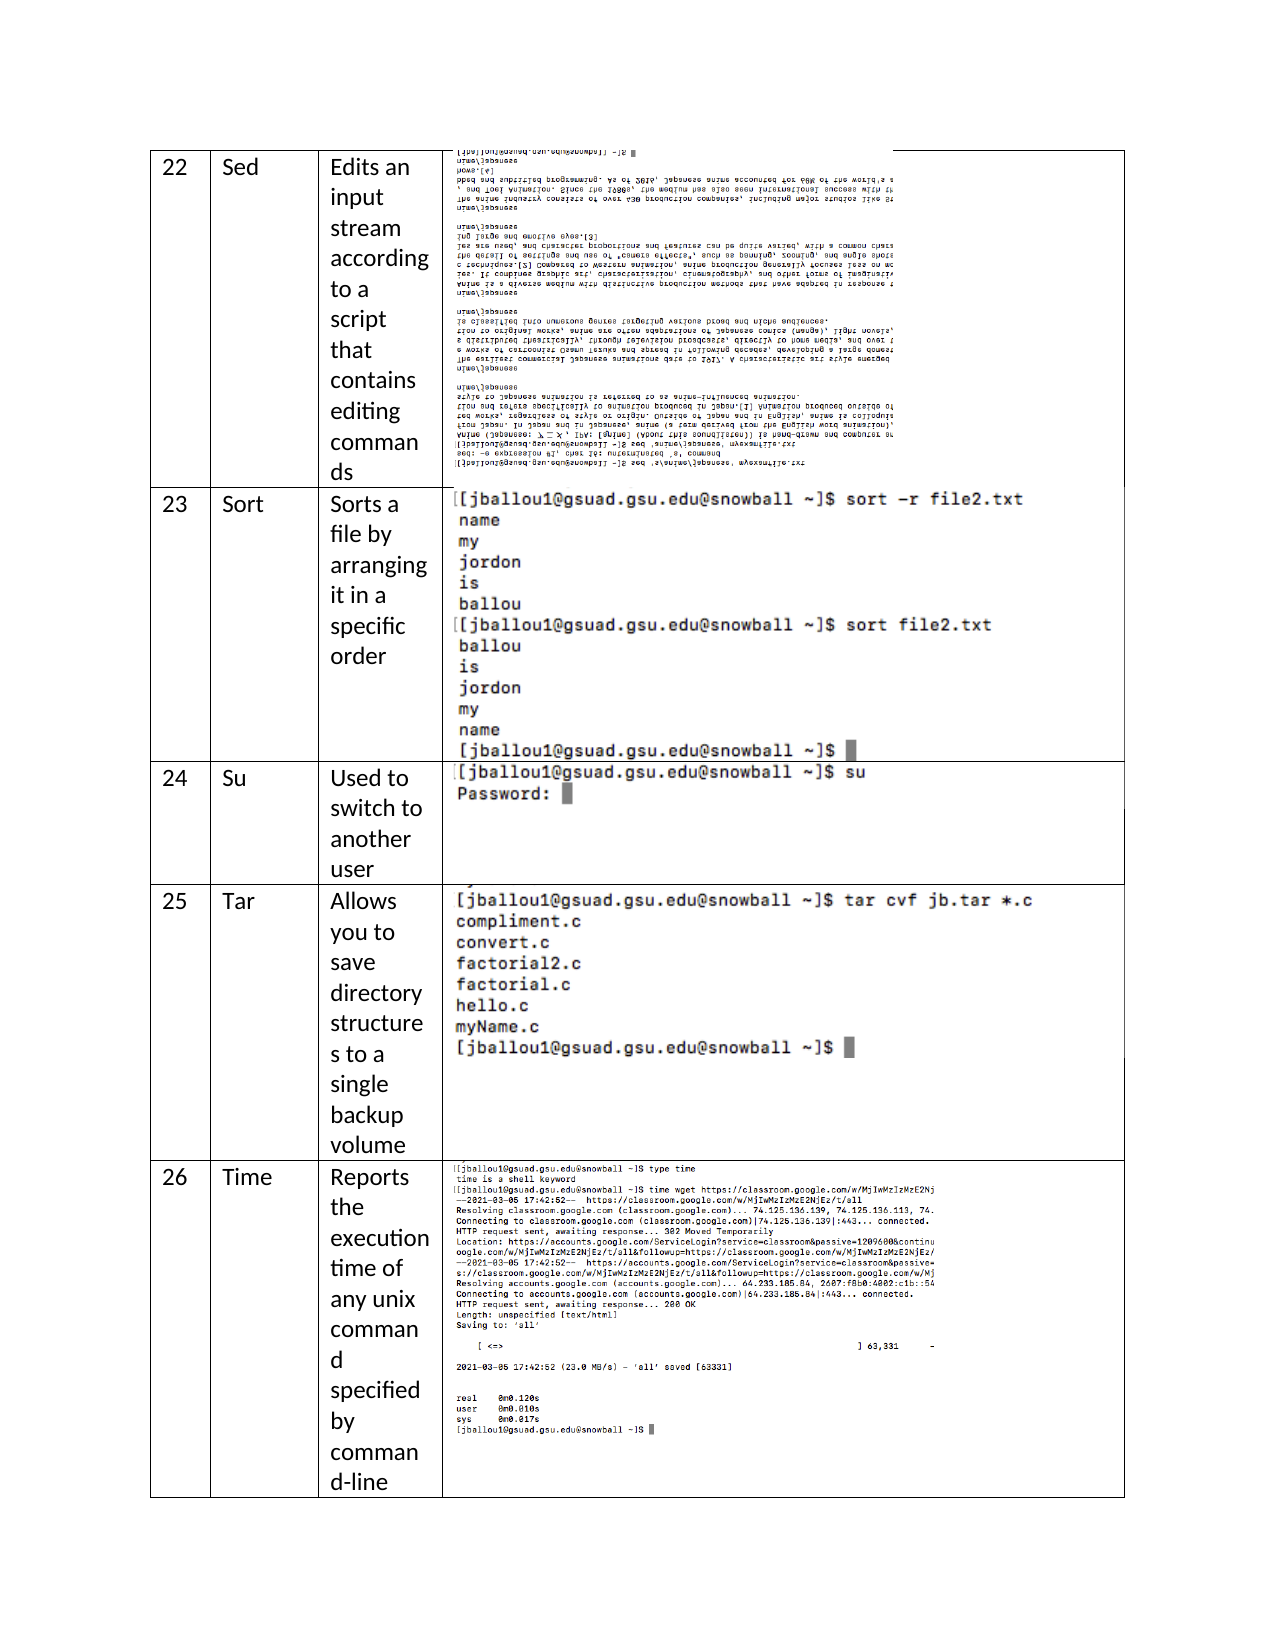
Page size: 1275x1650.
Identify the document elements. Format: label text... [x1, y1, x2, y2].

picture [453, 150, 893, 468]
table_cell Time [211, 1161, 318, 1497]
table_cell Used to switch to another user [319, 762, 442, 884]
table_cell Sort [211, 488, 318, 761]
table_cell Sorts a file by arranging it in a specific order [319, 488, 442, 761]
table_cell [443, 1161, 1124, 1497]
table_cell 24 [151, 762, 210, 884]
table_cell Edits an input stream according to a script that contains editing commands [319, 151, 442, 487]
table_cell 23 [151, 488, 210, 761]
table_cell [443, 488, 453, 761]
table_cell 25 [151, 885, 210, 1160]
table_cell [443, 885, 1124, 1160]
table_cell Reports the execution time of any unix command specified by command-line [319, 1161, 442, 1497]
table_cell [443, 762, 1124, 884]
picture [453, 487, 1125, 761]
picture [453, 762, 1125, 809]
picture [453, 885, 1125, 1058]
table_cell Sed [211, 151, 318, 487]
table_cell Tar [211, 885, 318, 1160]
table_cell Su [211, 762, 318, 884]
table_cell 22 [151, 151, 210, 487]
picture [453, 1161, 934, 1435]
table_cell 26 [151, 1161, 210, 1497]
table_cell Allows you to save directory structures to a single backup volume [319, 885, 442, 1160]
table_cell [443, 151, 1124, 487]
